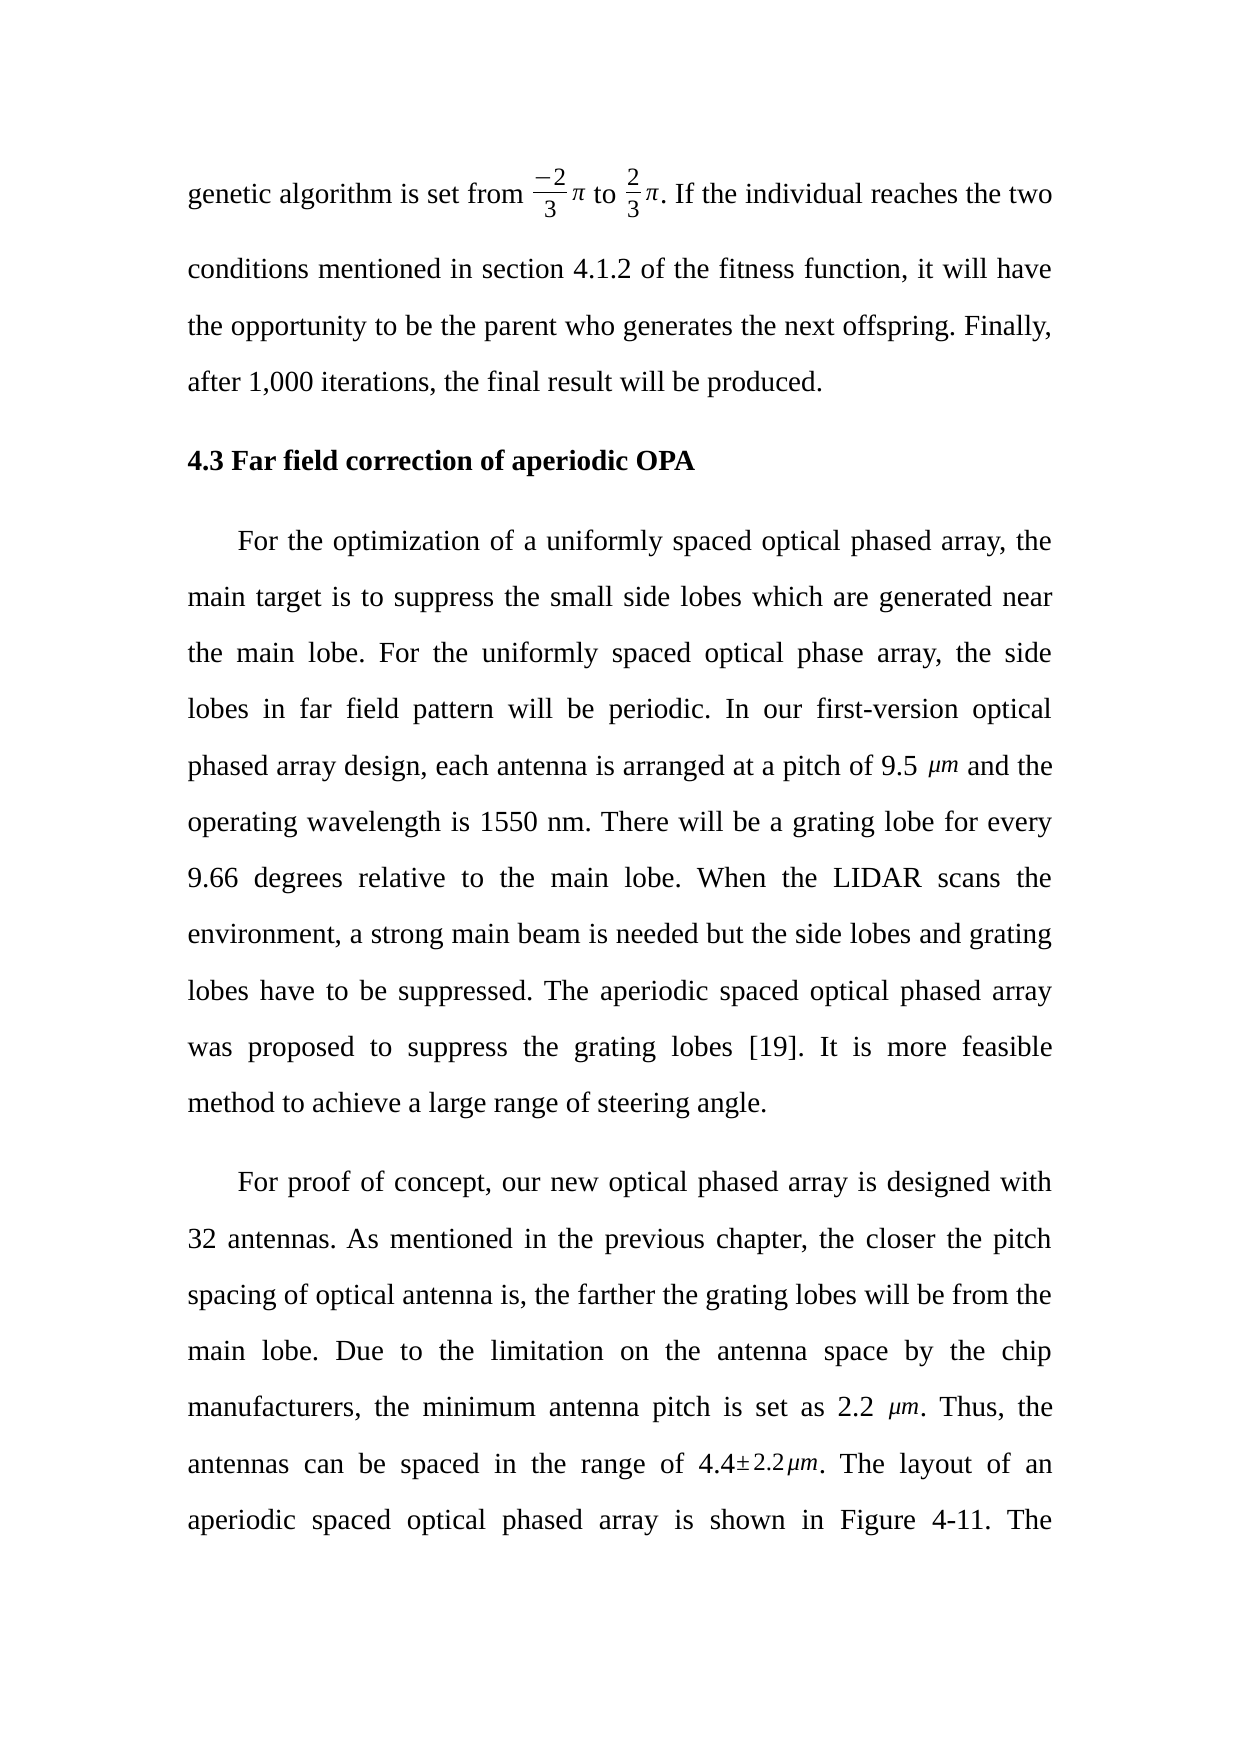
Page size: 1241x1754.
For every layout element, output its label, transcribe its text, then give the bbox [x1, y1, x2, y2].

text 4.3 Far field correction of aperiodic OPA [187, 441, 1053, 479]
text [187, 156, 1053, 400]
text For the optimization of a uniformly spaced optical phased array, the main target is to suppress the small side lobes which are generated near the main lobe. For the uniformly spaced optical phase array, the side lobes in far field pattern will be periodic. In our first-version optical phased array design, each antenna is arranged at a pitch of 9.5 and the operating wavelength is 1550 nm. There will be a grating lobe for every 9.66 degrees relative to the main lobe. When the LIDAR scans the environment, a strong main beam is needed but the side lobes and grating lobes have to be suppressed. The aperiodic spaced optical phased array was proposed to suppress the grating lobes [19]. It is more feasible method to achieve a large range of steering angle. [187, 521, 1053, 1121]
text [187, 1162, 1053, 1537]
